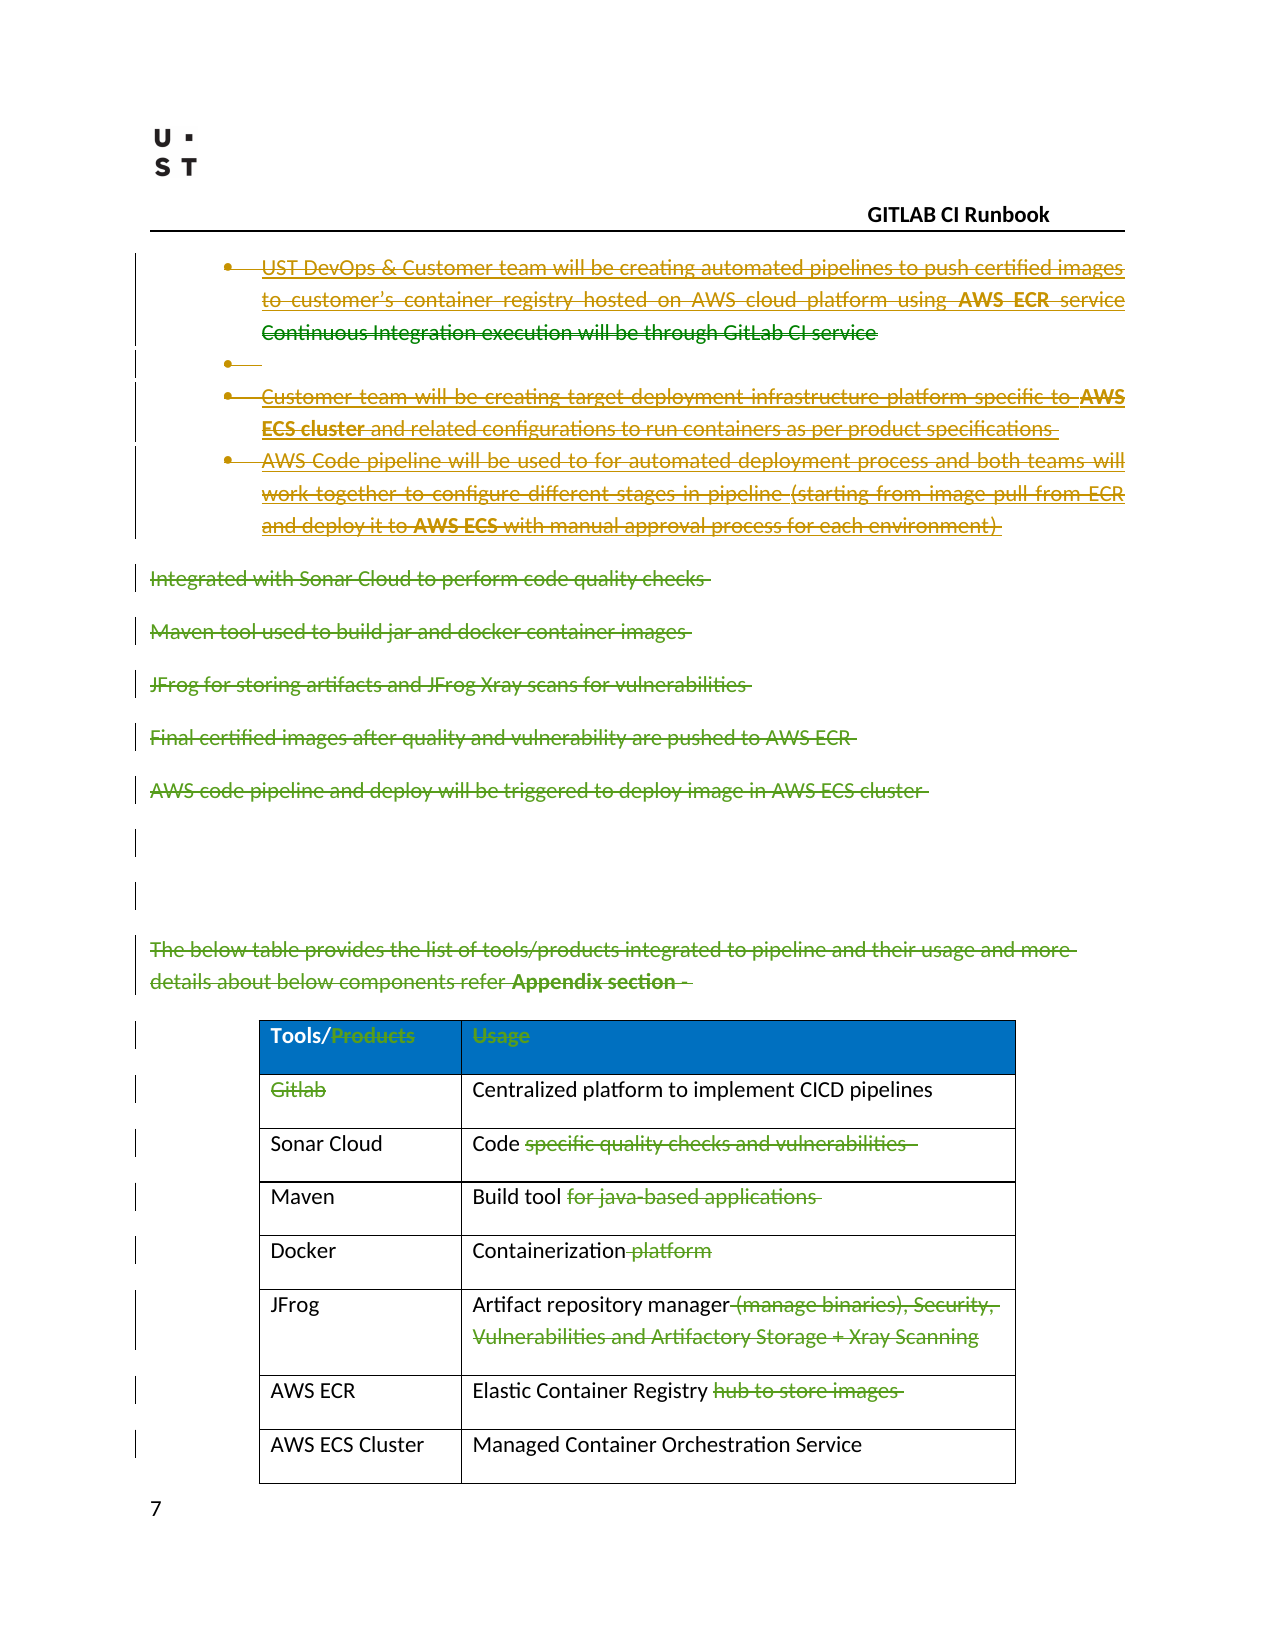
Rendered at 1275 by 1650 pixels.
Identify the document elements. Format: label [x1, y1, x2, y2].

table_cell [462, 1430, 1015, 1482]
table_cell [462, 1183, 1015, 1235]
table_cell [260, 1129, 461, 1181]
table_header [462, 1021, 1015, 1074]
table_cell [462, 1290, 1015, 1375]
table_header [260, 1021, 461, 1074]
table_cell [462, 1236, 1015, 1289]
table_cell [260, 1290, 461, 1375]
table_cell [462, 1376, 1015, 1429]
table_cell [260, 1376, 461, 1429]
table_cell [462, 1129, 1015, 1181]
table_cell [260, 1183, 461, 1235]
table_cell [260, 1430, 461, 1482]
table_cell [260, 1236, 461, 1289]
table_cell [462, 1075, 1015, 1128]
table_cell [260, 1075, 461, 1128]
picture [150, 126, 198, 178]
